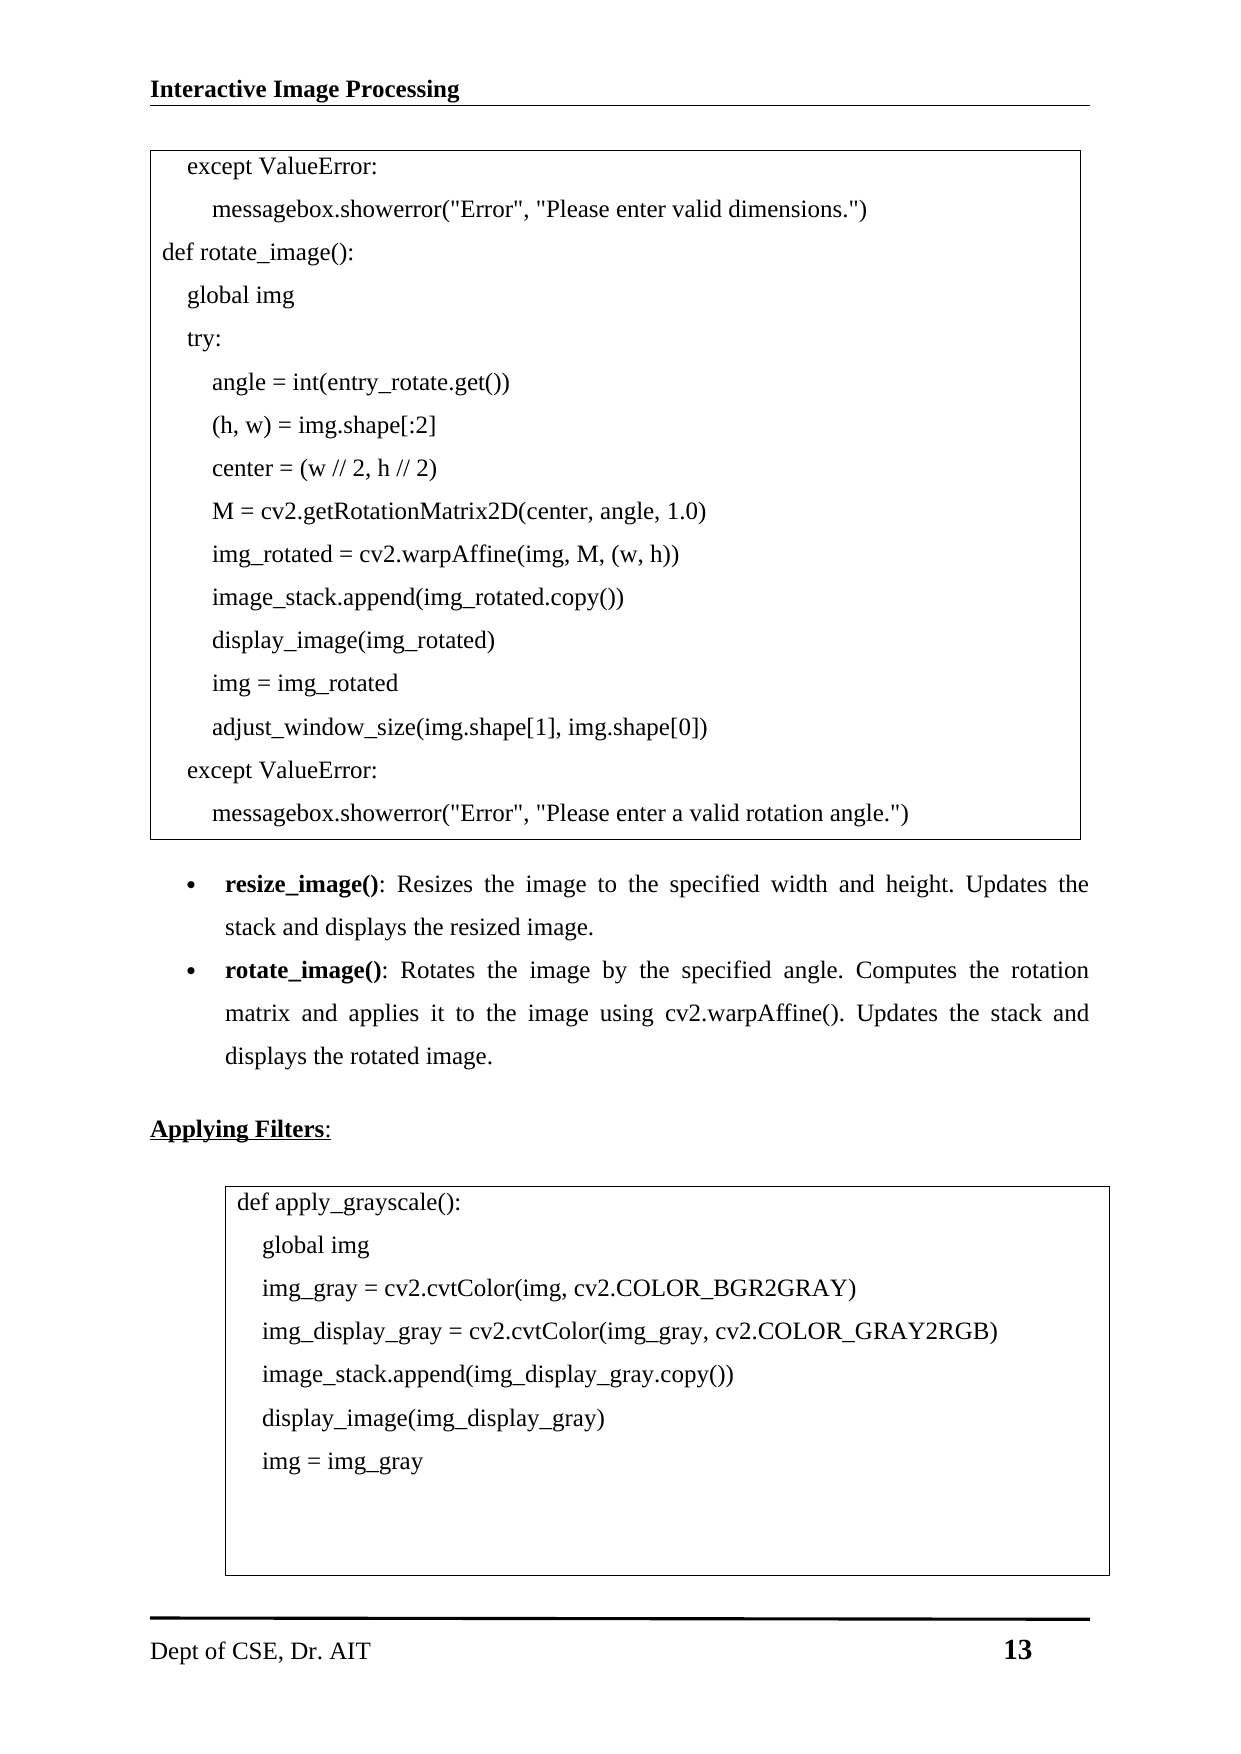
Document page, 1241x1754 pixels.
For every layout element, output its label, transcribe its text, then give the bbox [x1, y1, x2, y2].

text Applying Filters: [150, 1114, 1090, 1142]
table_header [151, 151, 1080, 839]
list resize_image(): Resizes the image to the specified width and height. Updates the stack and displays the resized image. [187, 869, 1090, 941]
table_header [226, 1187, 1109, 1575]
list rotate_image(): Rotates the image by the specified angle. Computes the rotation matrix and applies it to the image using cv2.warpAffine(). Updates the stack and displays the rotated image. [187, 955, 1090, 1070]
